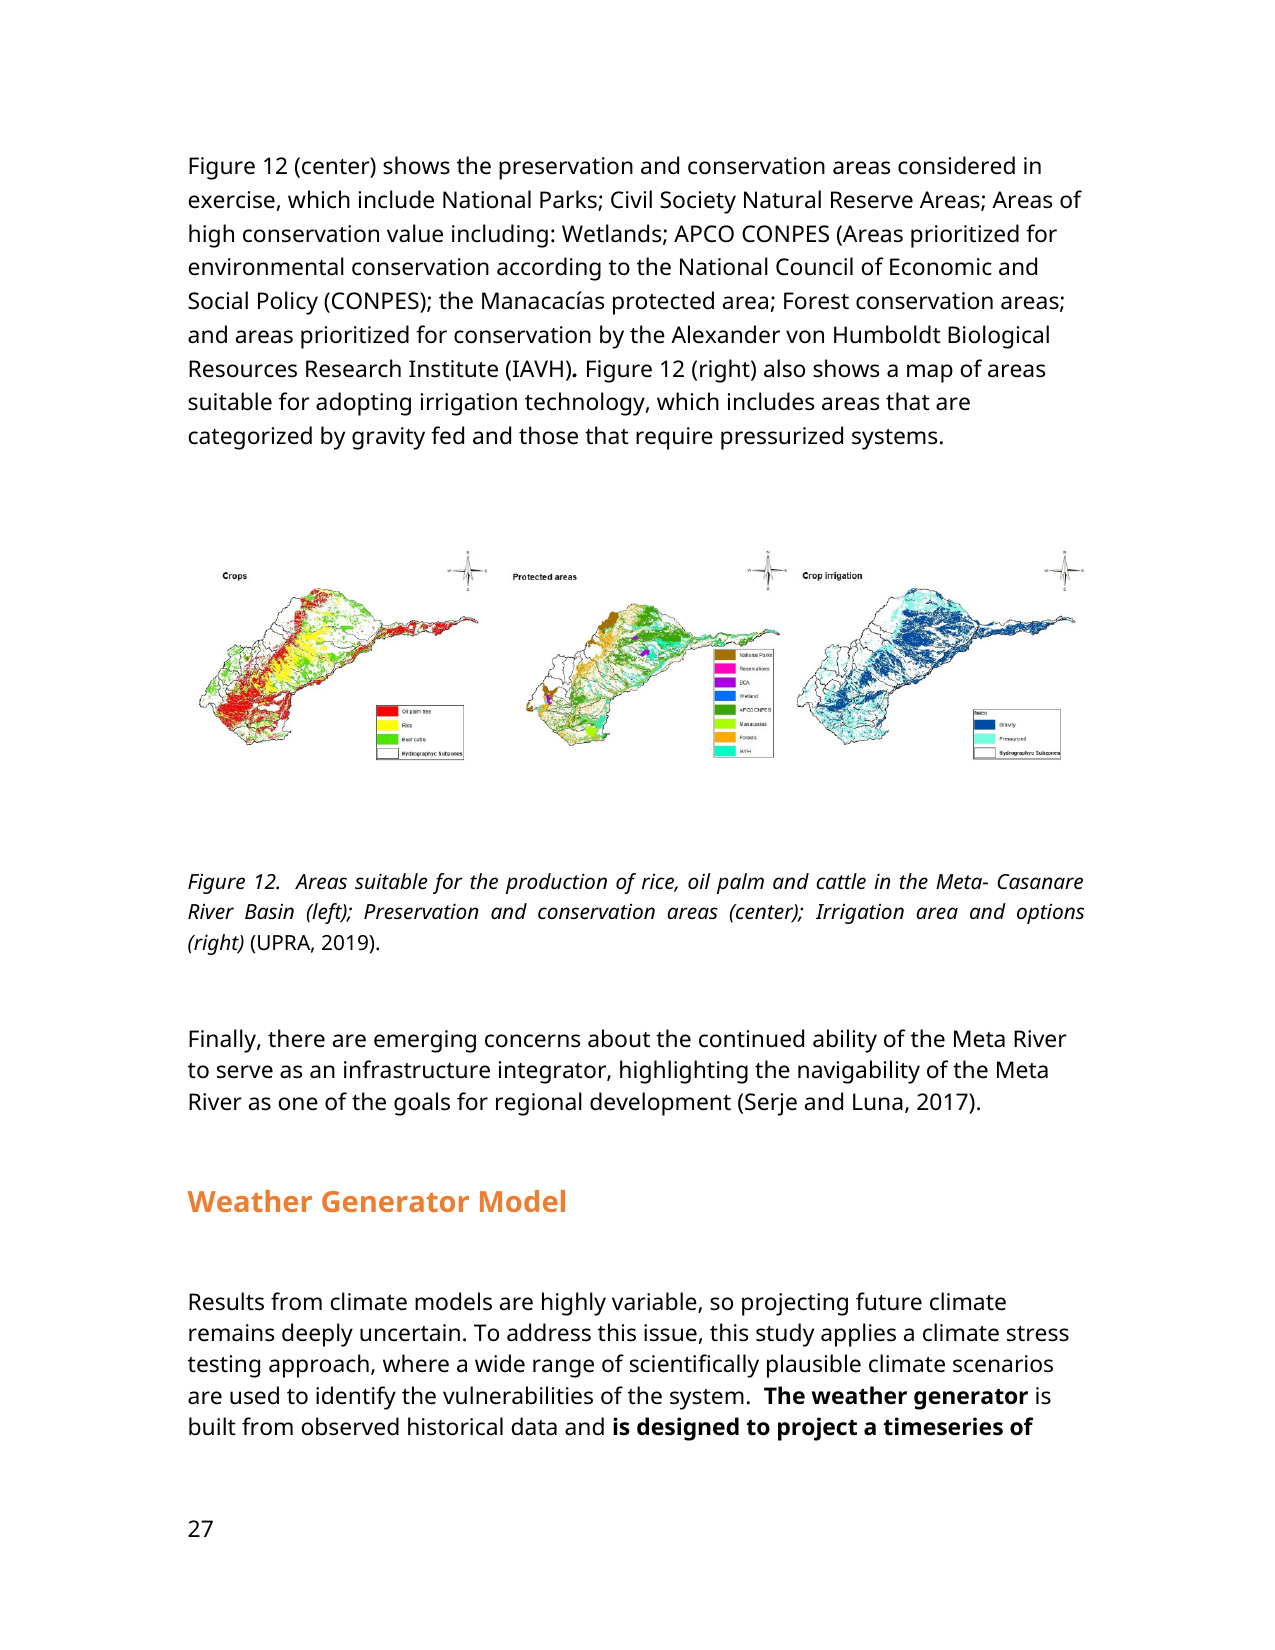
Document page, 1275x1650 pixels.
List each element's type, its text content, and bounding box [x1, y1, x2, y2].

text Figure 12 (center) shows the preservation and conservation areas considered in exercise, which include National Parks; Civil Society Natural Reserve Areas; Areas of high conservation value including: Wetlands; APCO CONPES (Areas prioritized for environmental conservation according to the National Council of Economic and Social Policy (CONPES); the Manacacías protected area; Forest conservation areas; and areas prioritized for conservation by the Alexander von Humboldt Biological Resources Research Institute (IAVH). Figure 12 (right) also shows a map of areas suitable for adopting irrigation technology, which includes areas that are categorized by gravity fed and those that require pressurized systems. [187, 150, 1087, 451]
text Finally, there are emerging concerns about the continued ability of the Meta River to serve as an infrastructure integrator, highlighting the navigability of the Meta River as one of the goals for regional development (Serje and Luna, 2017). [187, 1023, 1087, 1117]
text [187, 1286, 1087, 1442]
text Figure 12. Areas suitable for the production of rice, oil palm and cattle in the Meta- Casanare River Basin (left); Preservation and conservation areas (center); Irrigation area and options (right) (UPRA, 2019). [187, 867, 1087, 956]
subtitle Weather Generator Model [187, 1182, 1087, 1221]
